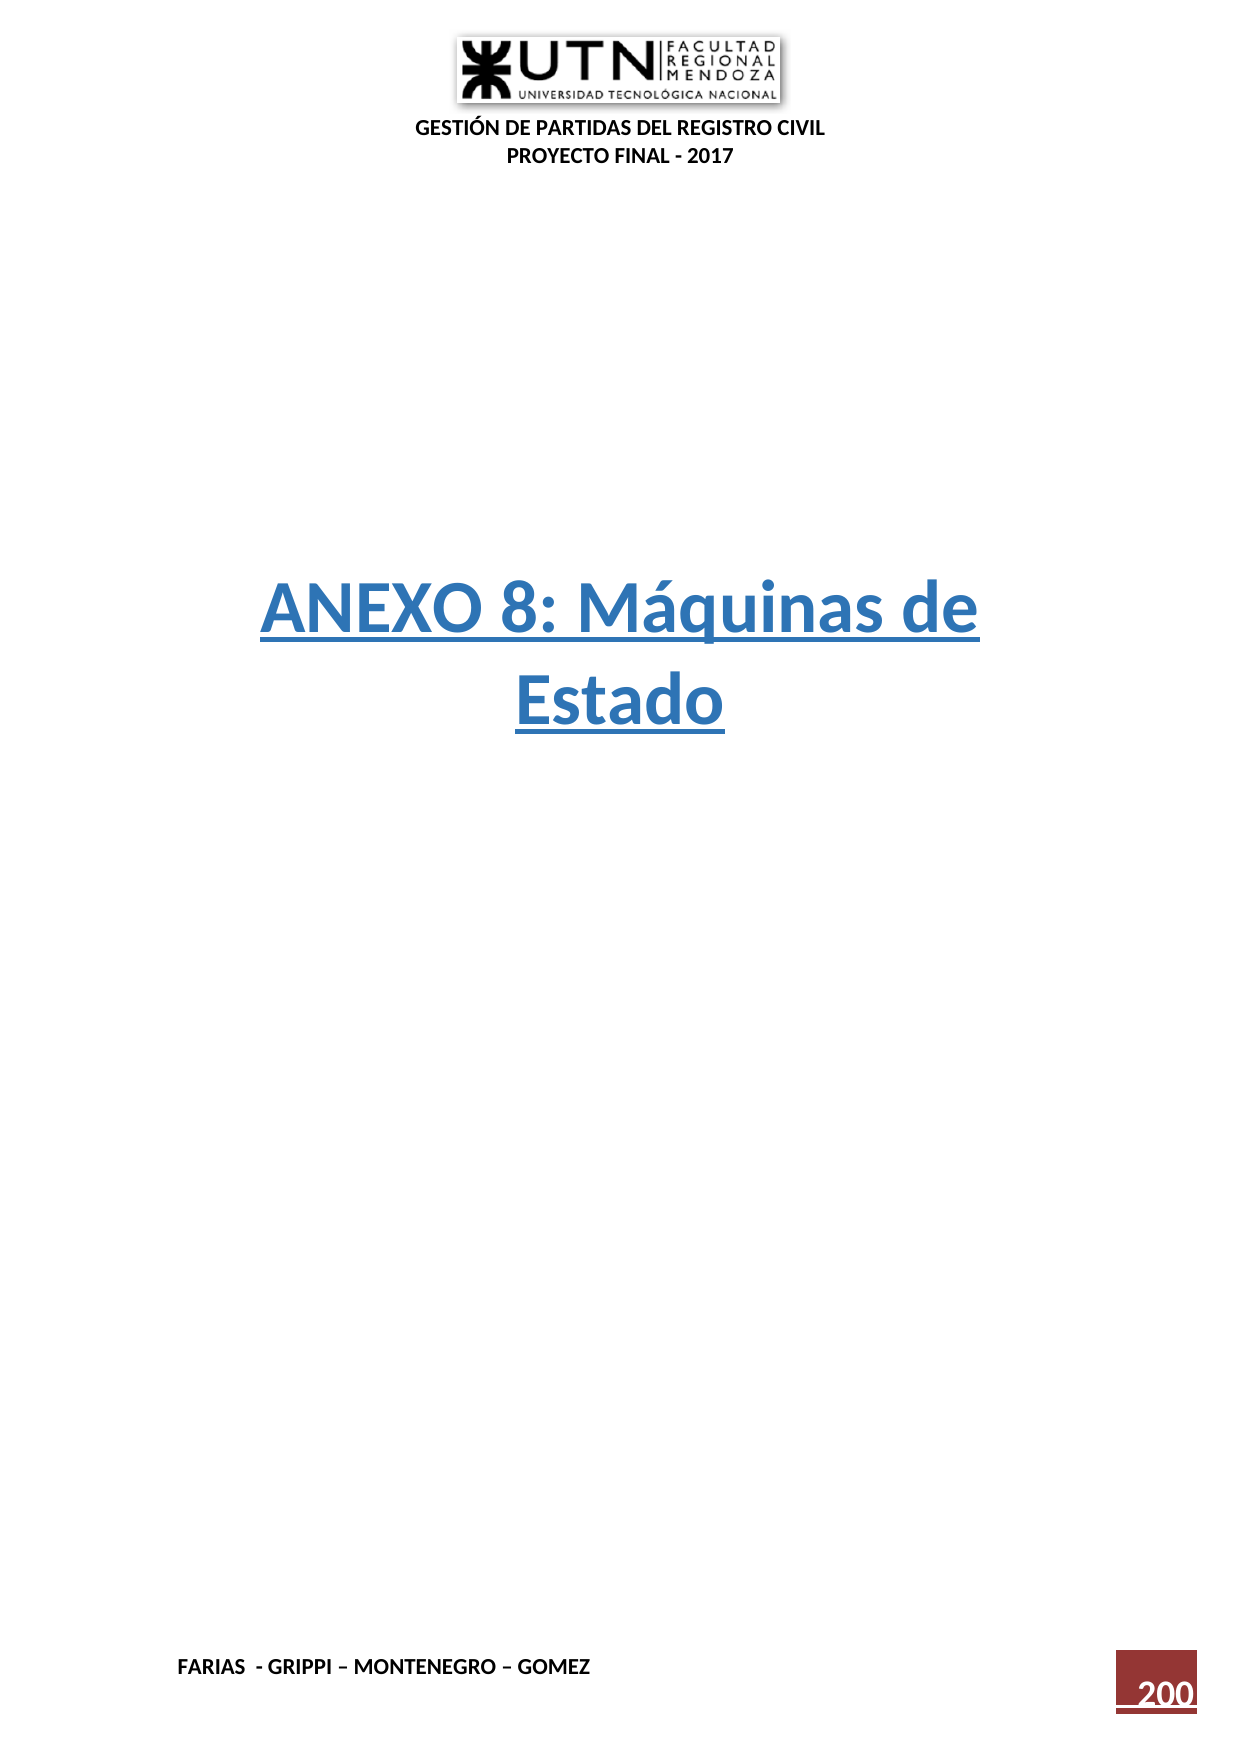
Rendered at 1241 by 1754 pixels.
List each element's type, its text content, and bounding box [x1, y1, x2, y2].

subtitle ANEXO 8: Máquinas de Estado [177, 560, 1063, 743]
picture [449, 29, 791, 114]
